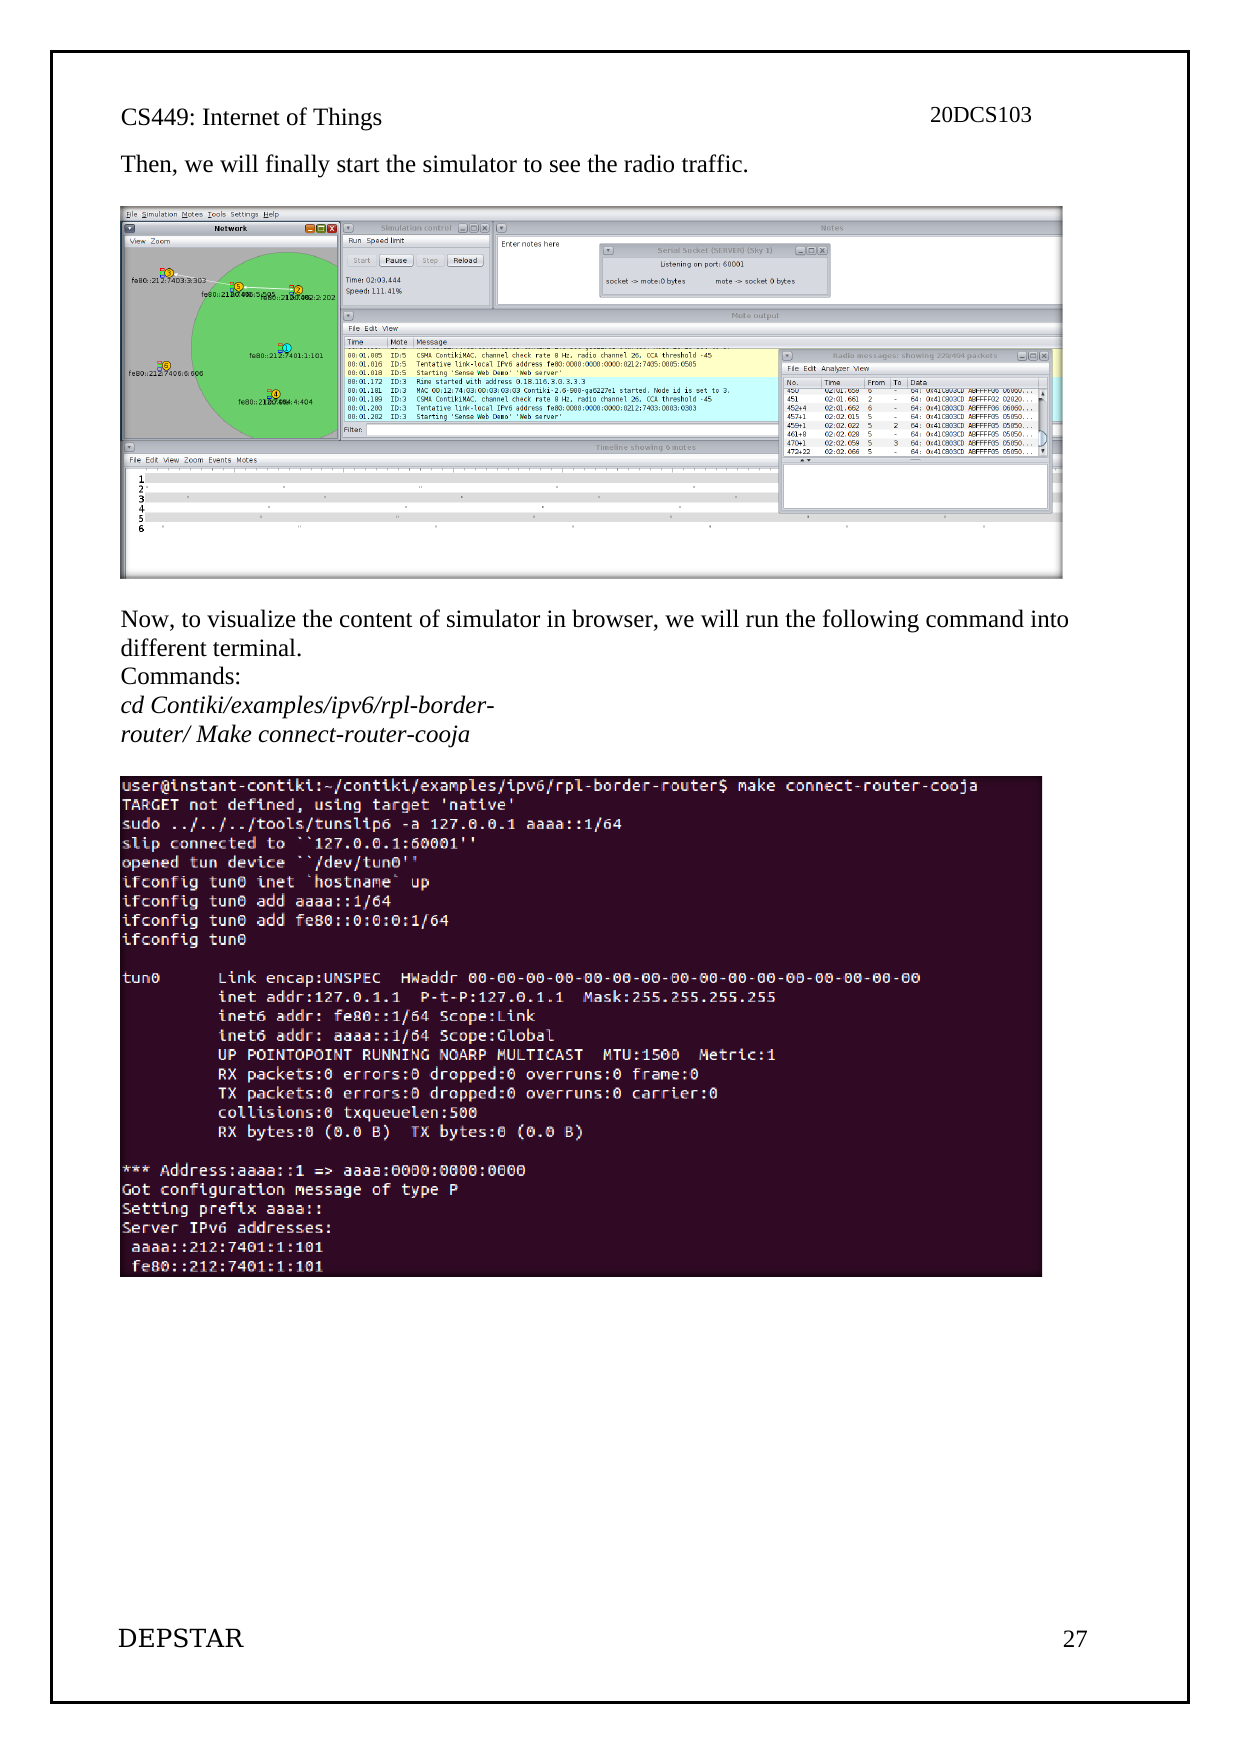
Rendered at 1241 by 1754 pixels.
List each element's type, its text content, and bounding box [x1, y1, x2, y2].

text Commands: [120, 661, 1134, 690]
picture [120, 206, 1063, 579]
picture [120, 776, 1043, 1277]
text Now, to visualize the content of simulator in browser, we will run the following command into different terminal. [120, 604, 1071, 661]
text cd Contiki/examples/ipv6/rpl-border-router/ Make connect-router-cooja [120, 690, 566, 748]
text Then, we will finally start the simulator to see the radio traffic. [120, 149, 1134, 177]
